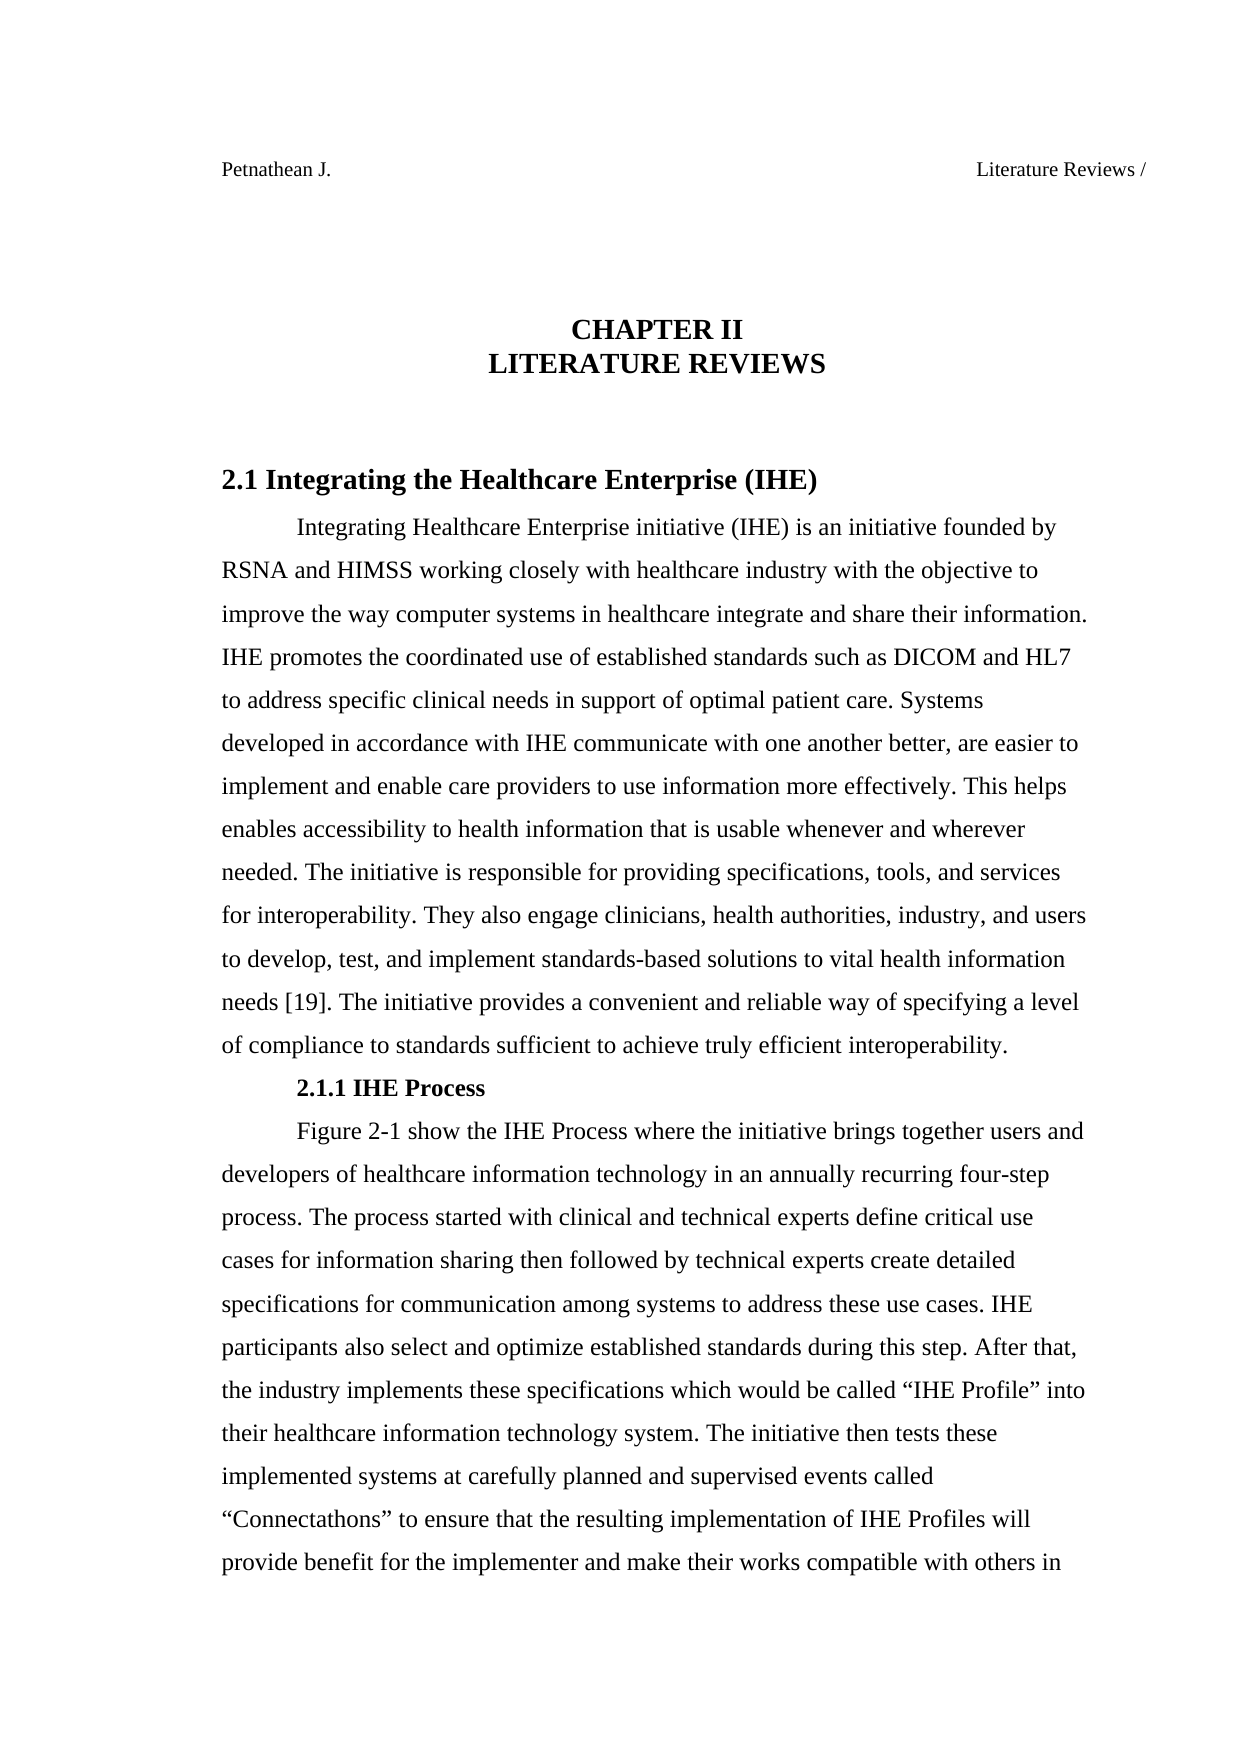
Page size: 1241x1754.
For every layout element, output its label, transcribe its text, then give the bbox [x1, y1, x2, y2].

text LITERATURE REVIEWS [221, 346, 1092, 379]
list 2.1 Integrating the Healthcare Enterprise (IHE) [221, 462, 1092, 496]
list Integrating Healthcare Enterprise initiative (IHE) is an initiative founded by RSNA and HIMSS working closely with healthcare industry with the objective to improve the way computer systems in healthcare integrate and share their information. IHE promotes the coordinated use of established standards such as DICOM and HL7 to address specific clinical needs in support of optimal patient care. Systems developed in accordance with IHE communicate with one another better, are easier to implement and enable care providers to use information more effectively. This helps enables accessibility to health information that is usable whenever and wherever needed. The initiative is responsible for providing specifications, tools, and services for interoperability. They also engage clinicians, health authorities, industry, and users to develop, test, and implement standards-based solutions to vital health information needs [19]. The initiative provides a convenient and reliable way of specifying a level of compliance to standards sufficient to achieve truly efficient interoperability. [221, 512, 1092, 1059]
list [221, 1116, 1092, 1576]
list 2.1.1 IHE Process [221, 1073, 1092, 1102]
text CHAPTER II [221, 312, 1092, 346]
